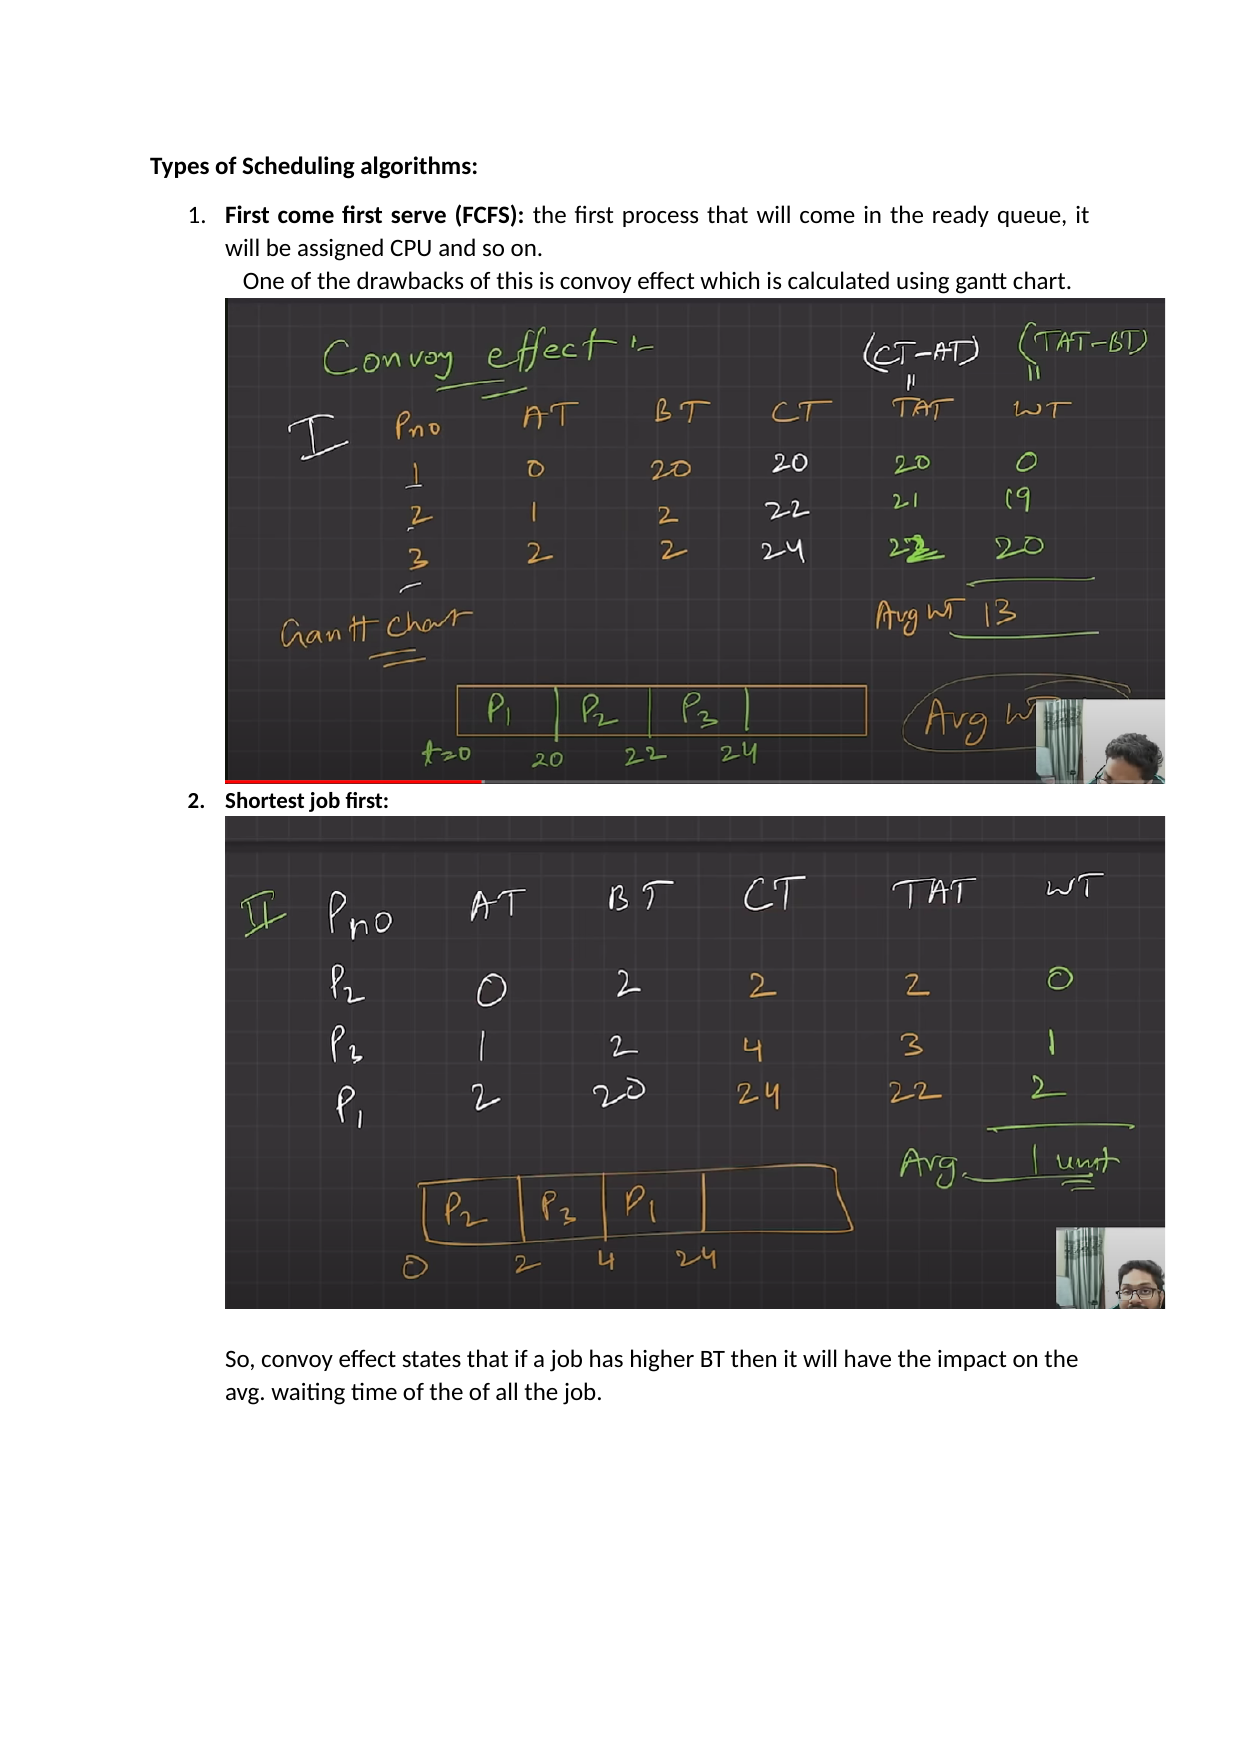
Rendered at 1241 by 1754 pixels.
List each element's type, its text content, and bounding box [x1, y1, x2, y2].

list First come first serve (FCFS): the first process that will come in the ready queue, it will be assigned CPU and so on. [187, 199, 1090, 263]
text Types of Scheduling algorithms: [150, 150, 1090, 181]
list Shortest job first: [187, 786, 1090, 814]
list So, convoy effect states that if a job has higher BT then it will have the impact on the avg. waiting time of the of all the job. [225, 1343, 1090, 1407]
picture [225, 816, 1166, 1309]
list One of the drawbacks of this is convoy effect which is calculated using gantt chart. [225, 265, 1090, 298]
picture [225, 298, 1166, 784]
